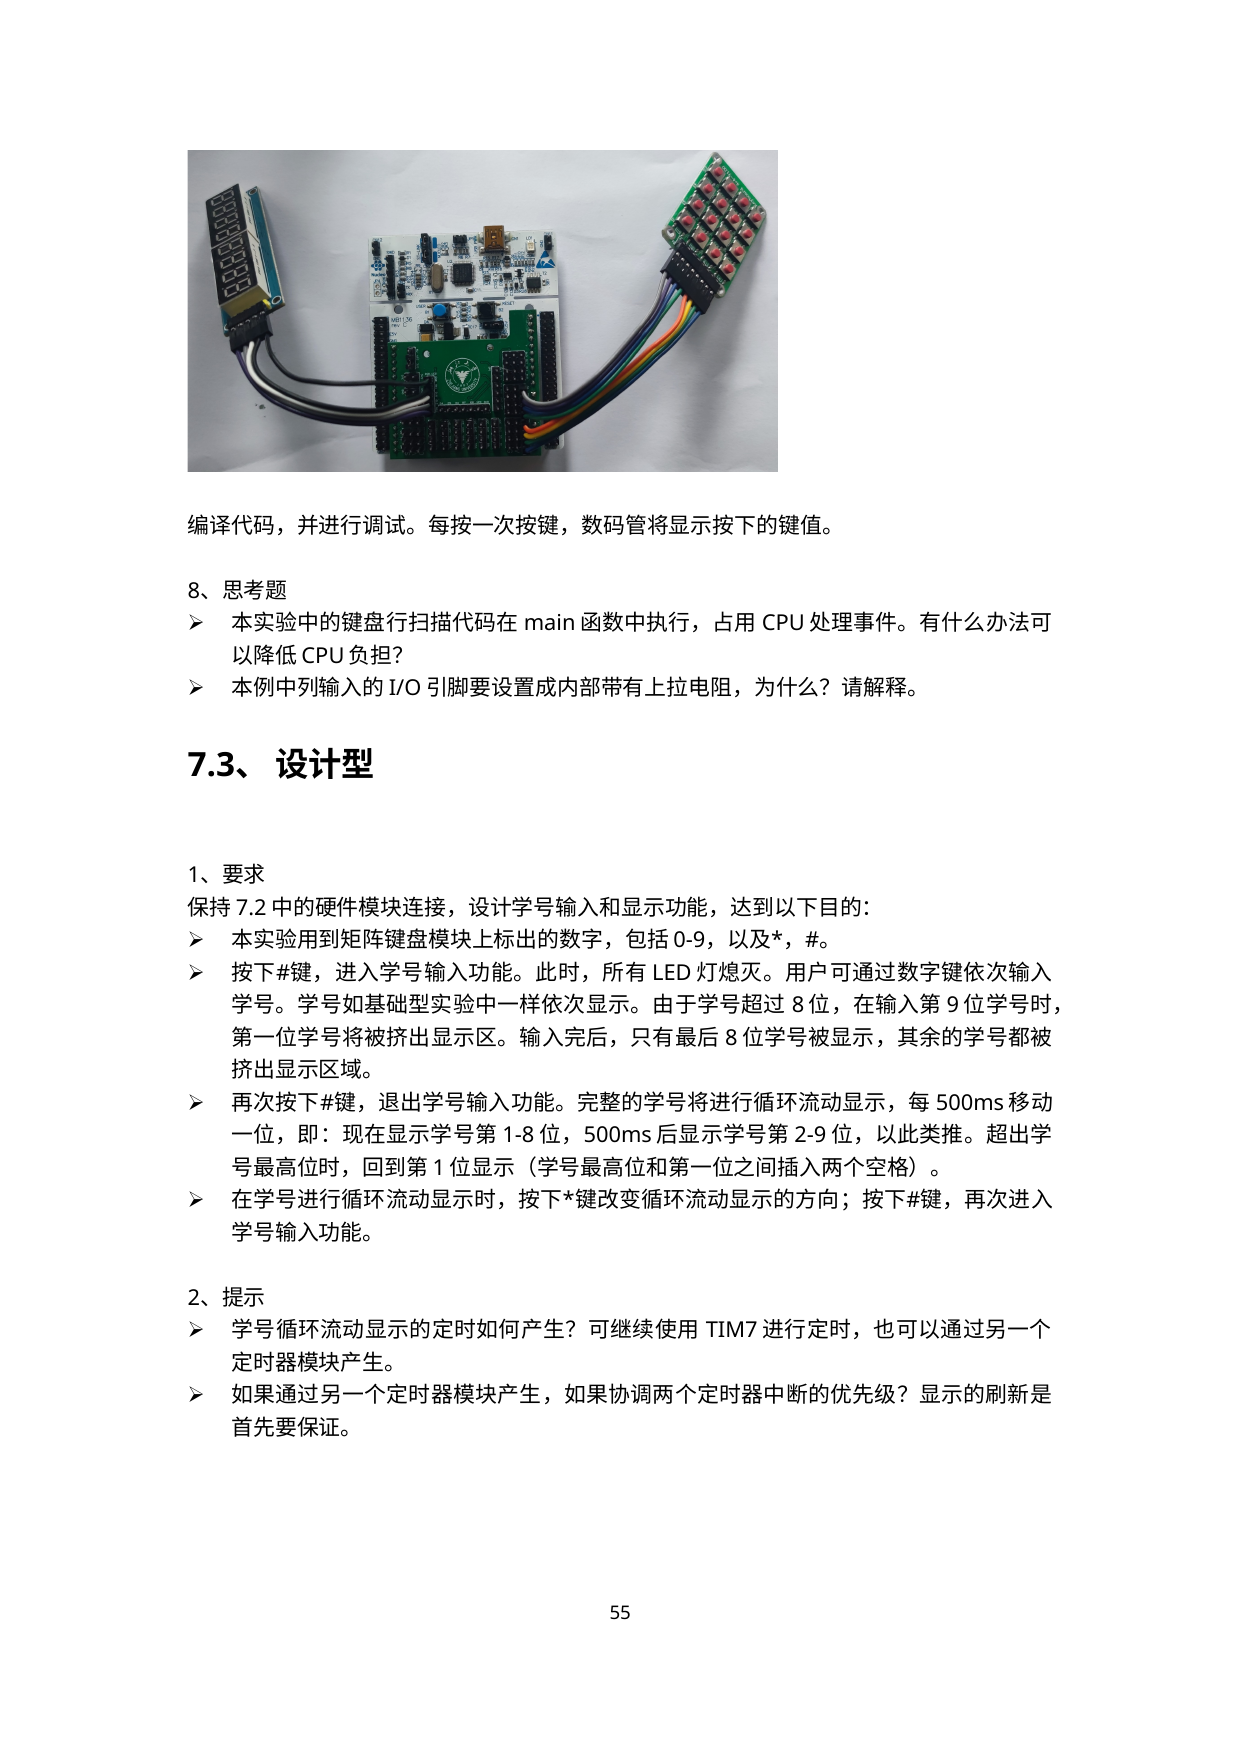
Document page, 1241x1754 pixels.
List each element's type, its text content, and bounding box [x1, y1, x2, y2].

list 如果通过另一个定时器模块产生，如果协调两个定时器中断的优先级？显示的刷新是首先要保证。 [187, 1377, 1053, 1442]
text 8、思考题 [187, 572, 1053, 605]
list 按下#键，进入学号输入功能。此时，所有LED灯熄灭。用户可通过数字键依次输入学号。学号如基础型实验中一样依次显示。由于学号超过8位，在输入第9位学号时，第一位学号将被挤出显示区。输入完后，只有最后8位学号被显示，其余的学号都被挤出显示区域。 [187, 954, 1053, 1084]
text 编译代码，并进行调试。每按一次按键，数码管将显示按下的键值。 [187, 507, 1053, 540]
list 本实验中的键盘行扫描代码在main函数中执行，占用CPU处理事件。有什么办法可以降低CPU负担？ [187, 605, 1053, 670]
subtitle 设计型 [187, 729, 1053, 794]
text 保持7.2中的硬件模块连接，设计学号输入和显示功能，达到以下目的： [187, 889, 1053, 922]
text 1、要求 [187, 857, 1053, 889]
list 本例中列输入的I/O引脚要设置成内部带有上拉电阻，为什么？请解释。 [187, 670, 1053, 702]
list 在学号进行循环流动显示时，按下*键改变循环流动显示的方向；按下#键，再次进入学号输入功能。 [187, 1182, 1053, 1247]
list 再次按下#键，退出学号输入功能。完整的学号将进行循环流动显示，每500ms移动一位，即：现在显示学号第1-8位，500ms后显示学号第2-9位，以此类推。超出学号最高位时，回到第1位显示（学号最高位和第一位之间插入两个空格）。 [187, 1084, 1053, 1182]
list 学号循环流动显示的定时如何产生？可继续使用TIM7进行定时，也可以通过另一个定时器模块产生。 [187, 1312, 1053, 1377]
text 2、提示 [187, 1279, 1053, 1312]
list 本实验用到矩阵键盘模块上标出的数字，包括0-9，以及*，#。 [187, 922, 1053, 954]
picture [187, 150, 778, 472]
